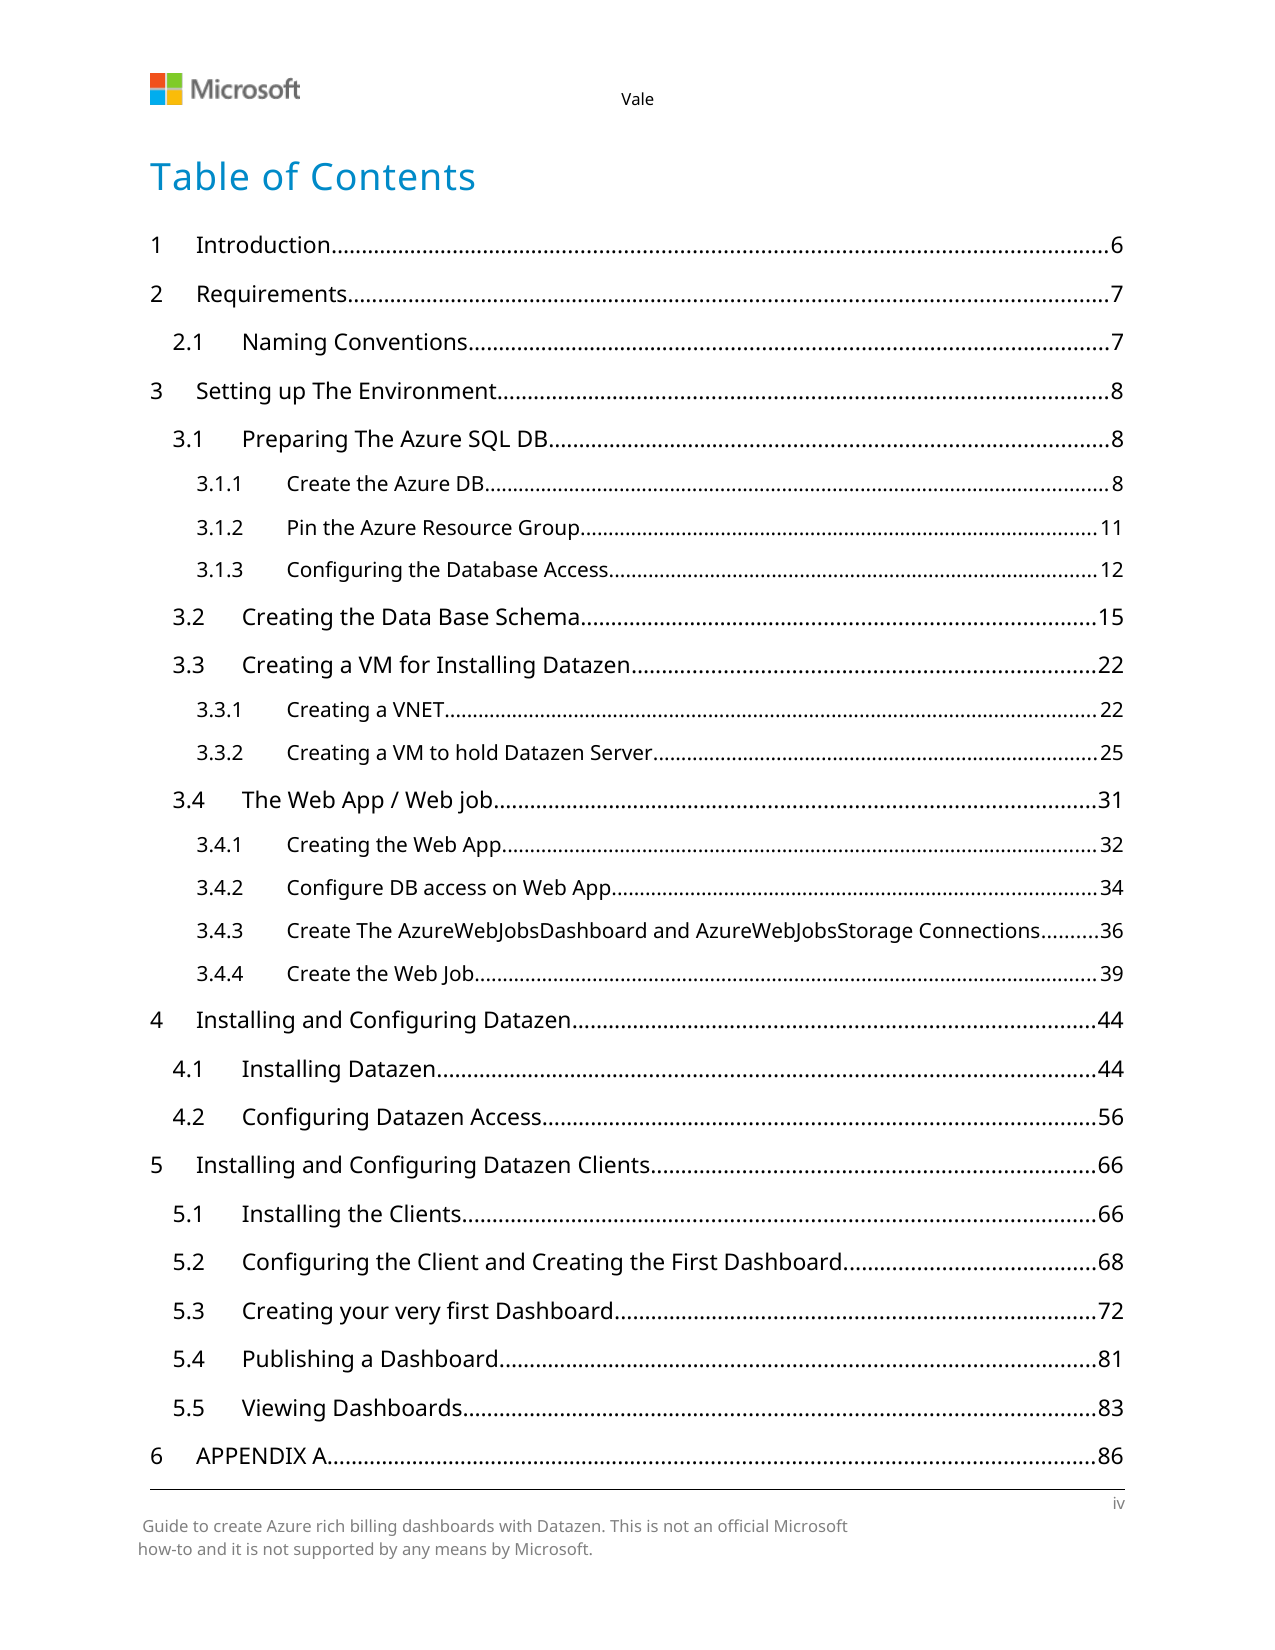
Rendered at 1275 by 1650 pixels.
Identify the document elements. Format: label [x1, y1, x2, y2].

picture [150, 73, 300, 106]
